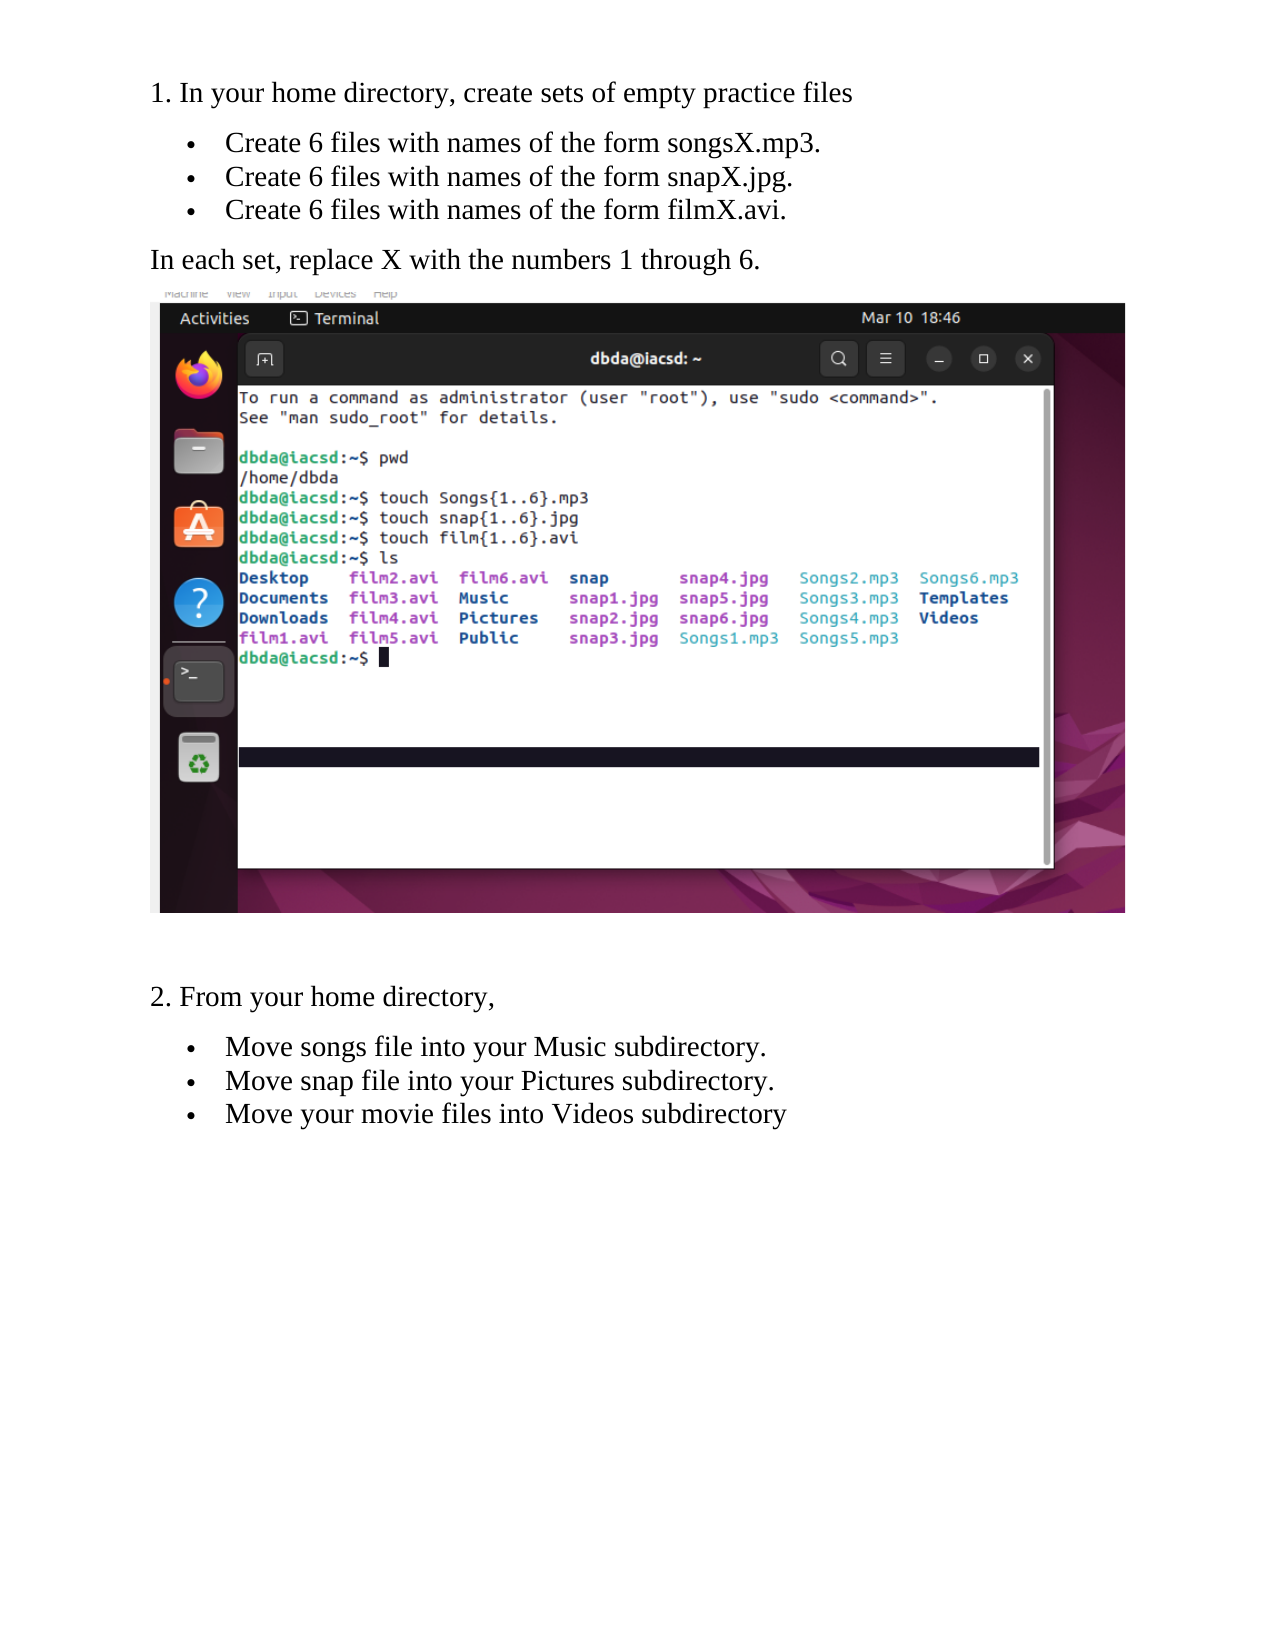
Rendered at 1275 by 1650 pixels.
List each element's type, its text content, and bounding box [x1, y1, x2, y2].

text 2. From your home directory, [150, 979, 1125, 1013]
list Move snap file into your Pictures subdirectory. [187, 1063, 1125, 1096]
list Create 6 files with names of the form filmX.avi. [187, 192, 1125, 226]
text 1. In your home directory, create sets of empty practice files [150, 75, 1125, 108]
list Create 6 files with names of the form snapX.jpg. [187, 159, 1125, 192]
list Create 6 files with names of the form songsX.mp3. [187, 125, 1125, 159]
picture [150, 292, 1125, 913]
list Move your movie files into Videos subdirectory [187, 1096, 1125, 1130]
list Move songs file into your Music subdirectory. [187, 1029, 1125, 1063]
text In each set, replace X with the numbers 1 through 6. [150, 242, 1125, 276]
